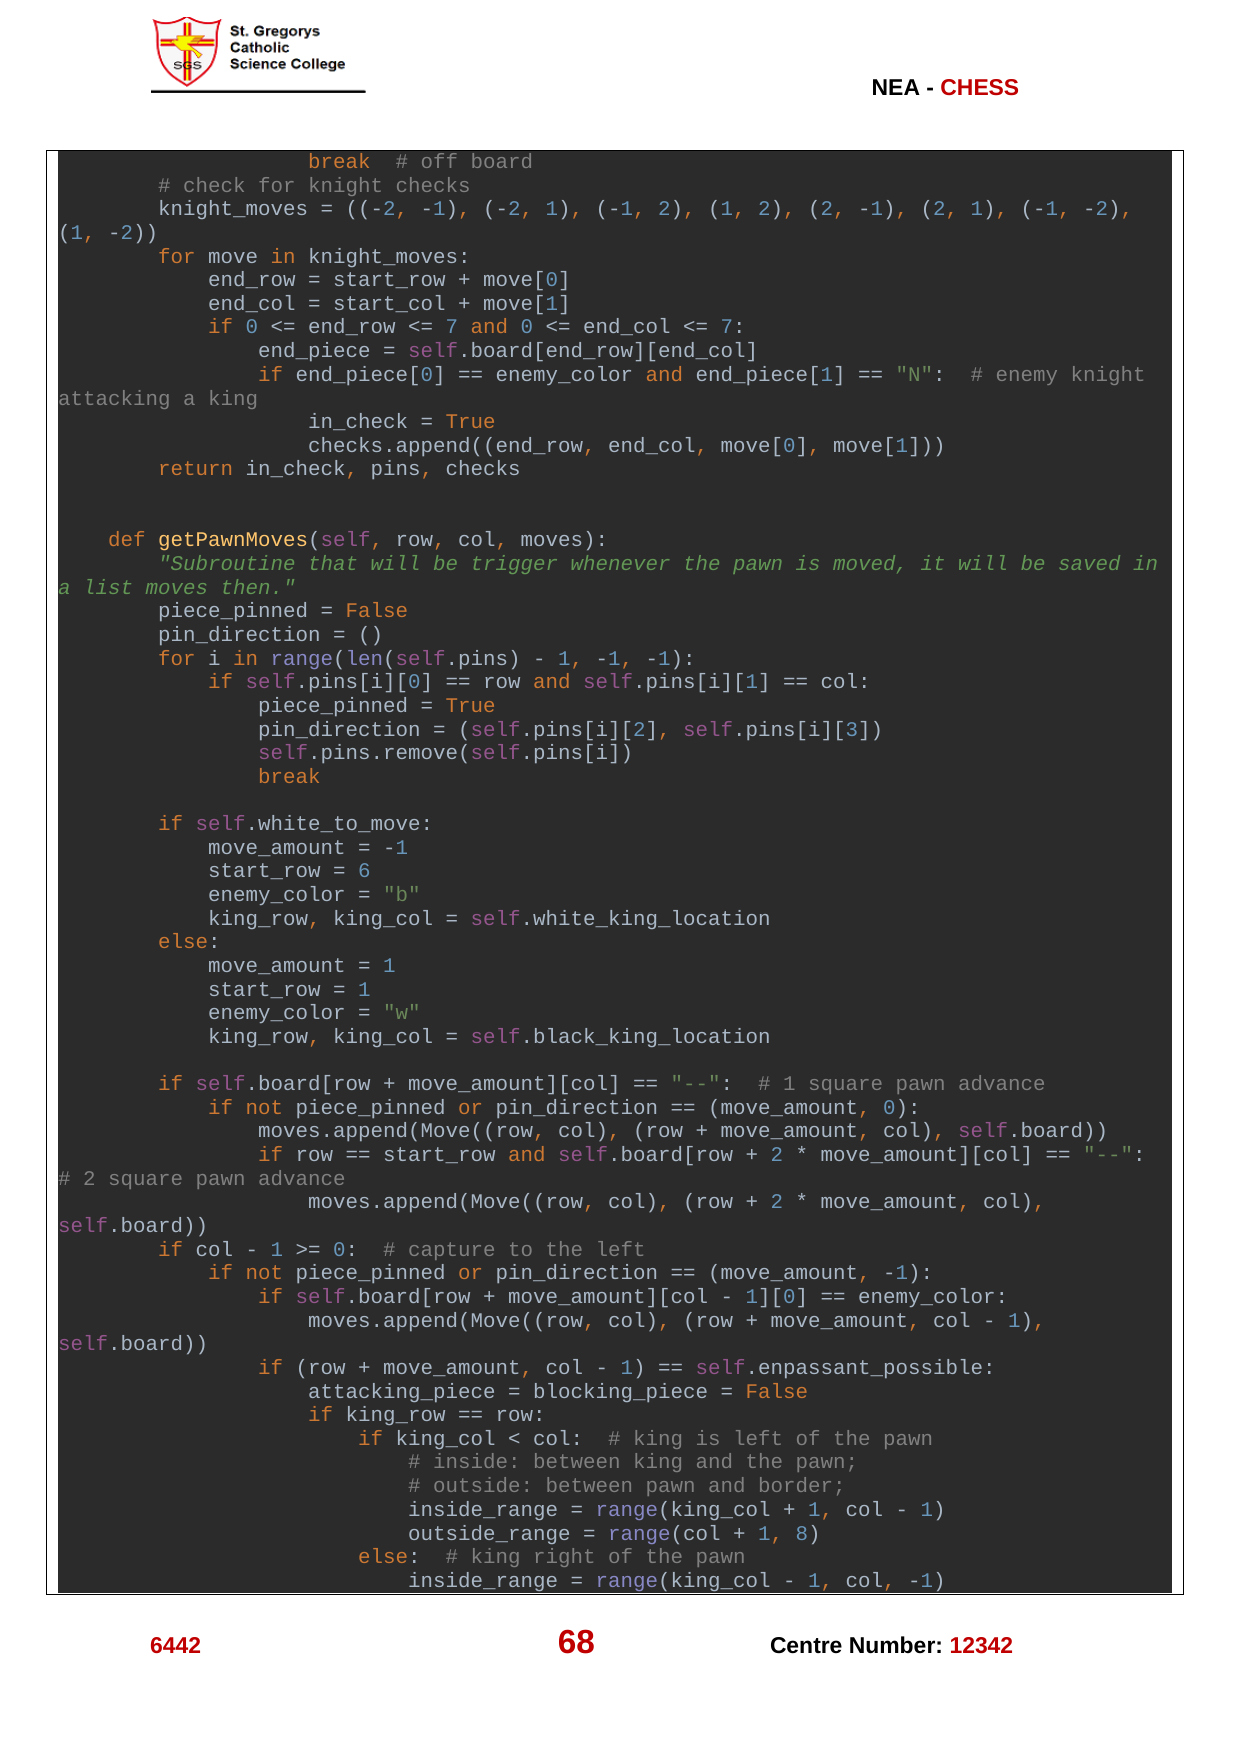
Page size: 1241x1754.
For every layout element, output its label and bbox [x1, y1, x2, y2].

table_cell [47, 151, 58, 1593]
picture [151, 17, 369, 96]
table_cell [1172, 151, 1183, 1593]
